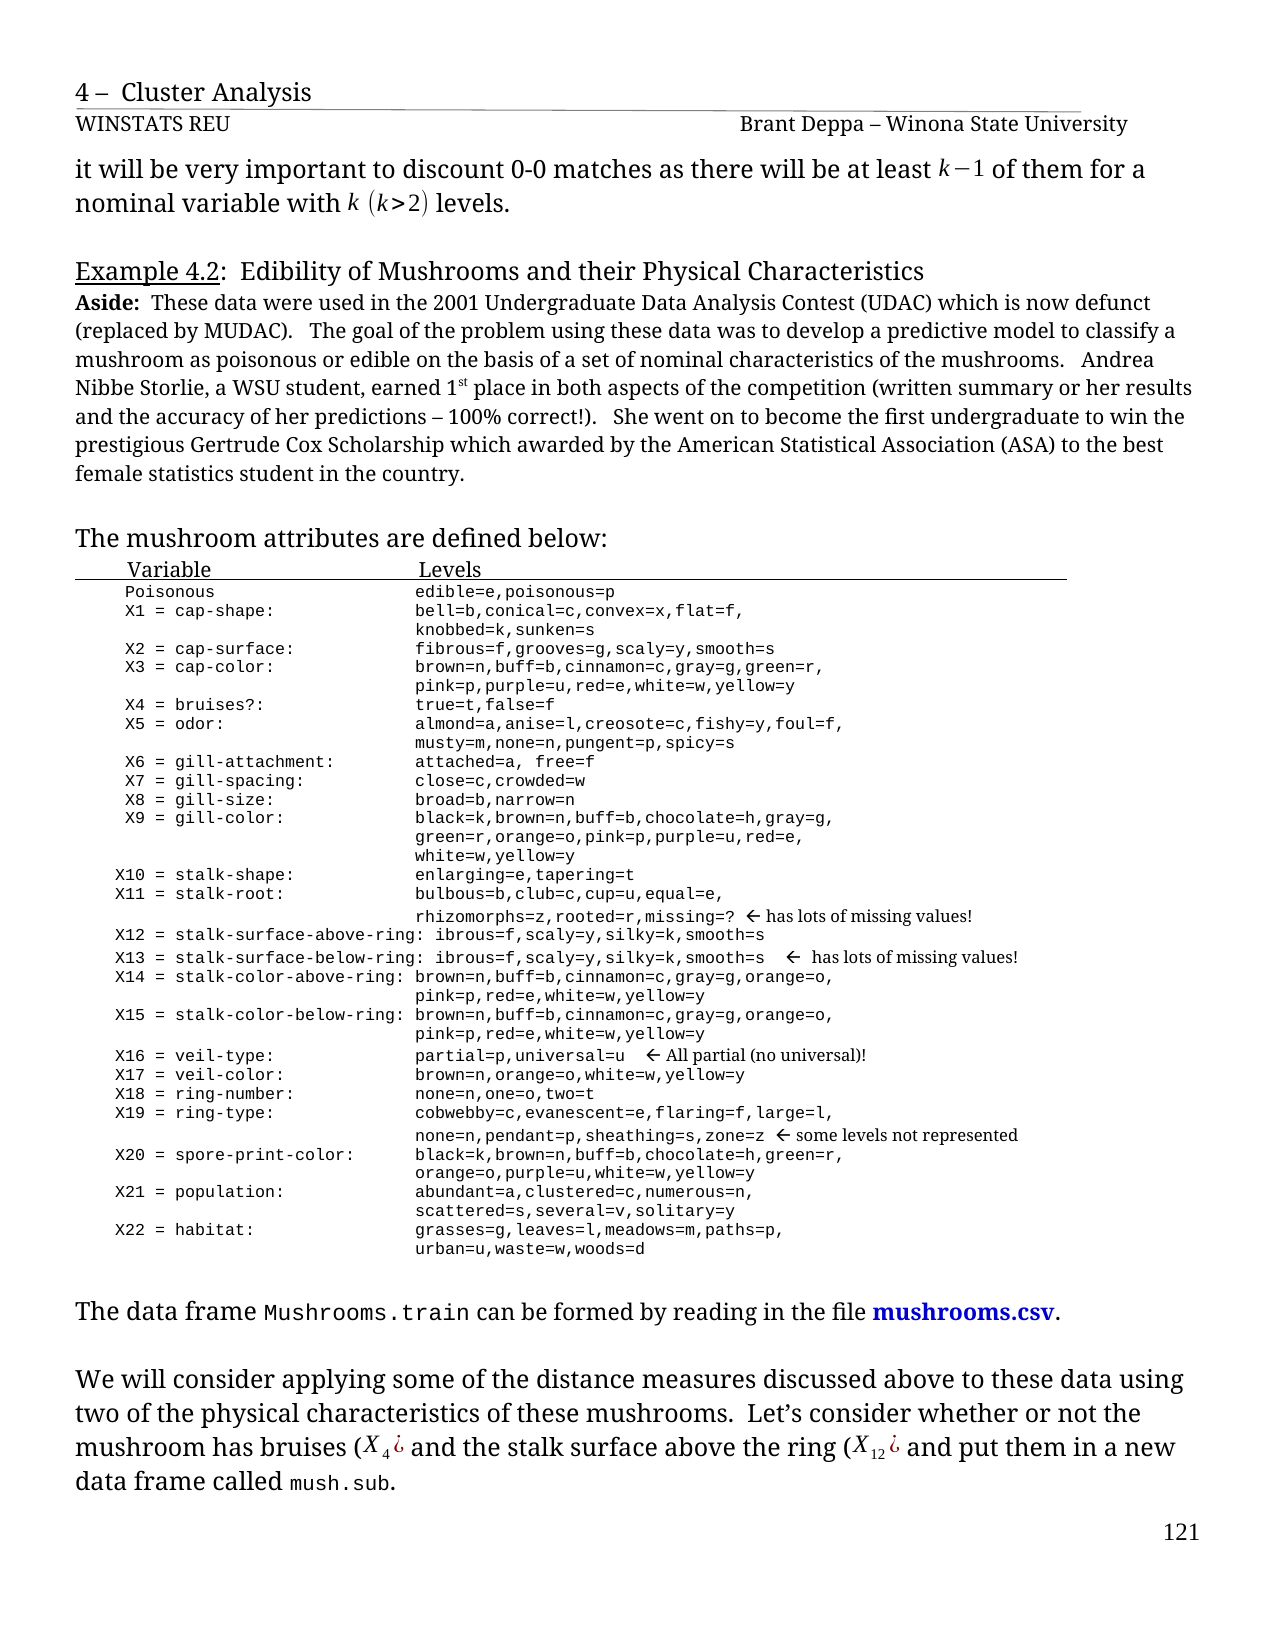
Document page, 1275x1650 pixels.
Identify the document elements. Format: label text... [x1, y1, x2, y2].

text Variable Levels * Poisonous edible=e,poisonous=p [75, 555, 1200, 602]
text X1 = cap-shape: bell=b,conical=c,convex=x,flat=f, knobbed=k,sunken=s X2 = cap-surface: fibrous=f,grooves=g,scaly=y,smooth=s X3 = cap-color: brown=n,buff=b,cinnamon=c,gray=g,green=r, pink=p,purple=u,red=e,white=w,yellow=y X4 = bruises?: true=t,false=f X5 = odor: almond=a,anise=l,creosote=c,fishy=y,foul=f, musty=m,none=n,pungent=p,spicy=s X6 = gill-attachment: attached=a, free=f X7 = gill-spacing: close=c,crowded=w X8 = gill-size: broad=b,narrow=n X9 = gill-color: black=k,brown=n,buff=b,chocolate=h,gray=g, green=r,orange=o,pink=p,purple=u,red=e, white=w,yellow=y X10 = stalk-shape: enlarging=e,tapering=t X11 = stalk-root: bulbous=b,club=c,cup=u,equal=e, rhizomorphs=z,rooted=r,missing=? has lots of missing values! X12 = stalk-surface-above-ring: ibrous=f,scaly=y,silky=k,smooth=s X13 = stalk-surface-below-ring: ibrous=f,scaly=y,silky=k,smooth=s has lots of missing values! X14 = stalk-color-above-ring: brown=n,buff=b,cinnamon=c,gray=g,orange=o, pink=p,red=e,white=w,yellow=y X15 = stalk-color-below-ring: brown=n,buff=b,cinnamon=c,gray=g,orange=o, pink=p,red=e,white=w,yellow=y X16 = veil-type: partial=p,universal=u All partial (no universal)! X17 = veil-color: brown=n,orange=o,white=w,yellow=y X18 = ring-number: none=n,one=o,two=t X19 = ring-type: cobwebby=c,evanescent=e,flaring=f,large=l, none=n,pendant=p,sheathing=s,zone=z some levels not represented X20 = spore-print-color: black=k,brown=n,buff=b,chocolate=h,green=r, orange=o,purple=u,white=w,yellow=y X21 = population: abundant=a,clustered=c,numerous=n, scattered=s,several=v,solitary=y X22 = habitat: grasses=g,leaves=l,meadows=m,paths=p, urban=u,waste=w,woods=d [75, 602, 1200, 1259]
text The mushroom attributes are defined below: [75, 487, 1200, 555]
text The data frame Mushrooms.train can be formed by reading in the file mushrooms.csv. [75, 1293, 1200, 1327]
text Aside: These data were used in the 2001 Undergraduate Data Analysis Contest (UDAC) which is now defunct (replaced by MUDAC). The goal of the problem using these data was to develop a predictive model to classify a mushroom as poisonous or edible on the basis of a set of nominal characteristics of the mushrooms. Andrea Nibbe Storlie, a WSU student, earned 1st place in both aspects of the competition (written summary or her results and the accuracy of her predictions – 100% correct!). She went on to become the first undergraduate to win the prestigious Gertrude Cox Scholarship which awarded by the American Statistical Association (ASA) to the best female statistics student in the country. [75, 288, 1200, 487]
text We will consider applying some of the distance measures discussed above to these data using two of the physical characteristics of these mushrooms. Let’s consider whether or not the mushroom has bruises ( and the stalk surface above the ring ( and put them in a new data frame called mush.sub. [75, 1362, 1200, 1498]
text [75, 152, 1200, 220]
text Example 4.2: Edibility of Mushrooms and their Physical Characteristics [75, 254, 1200, 288]
